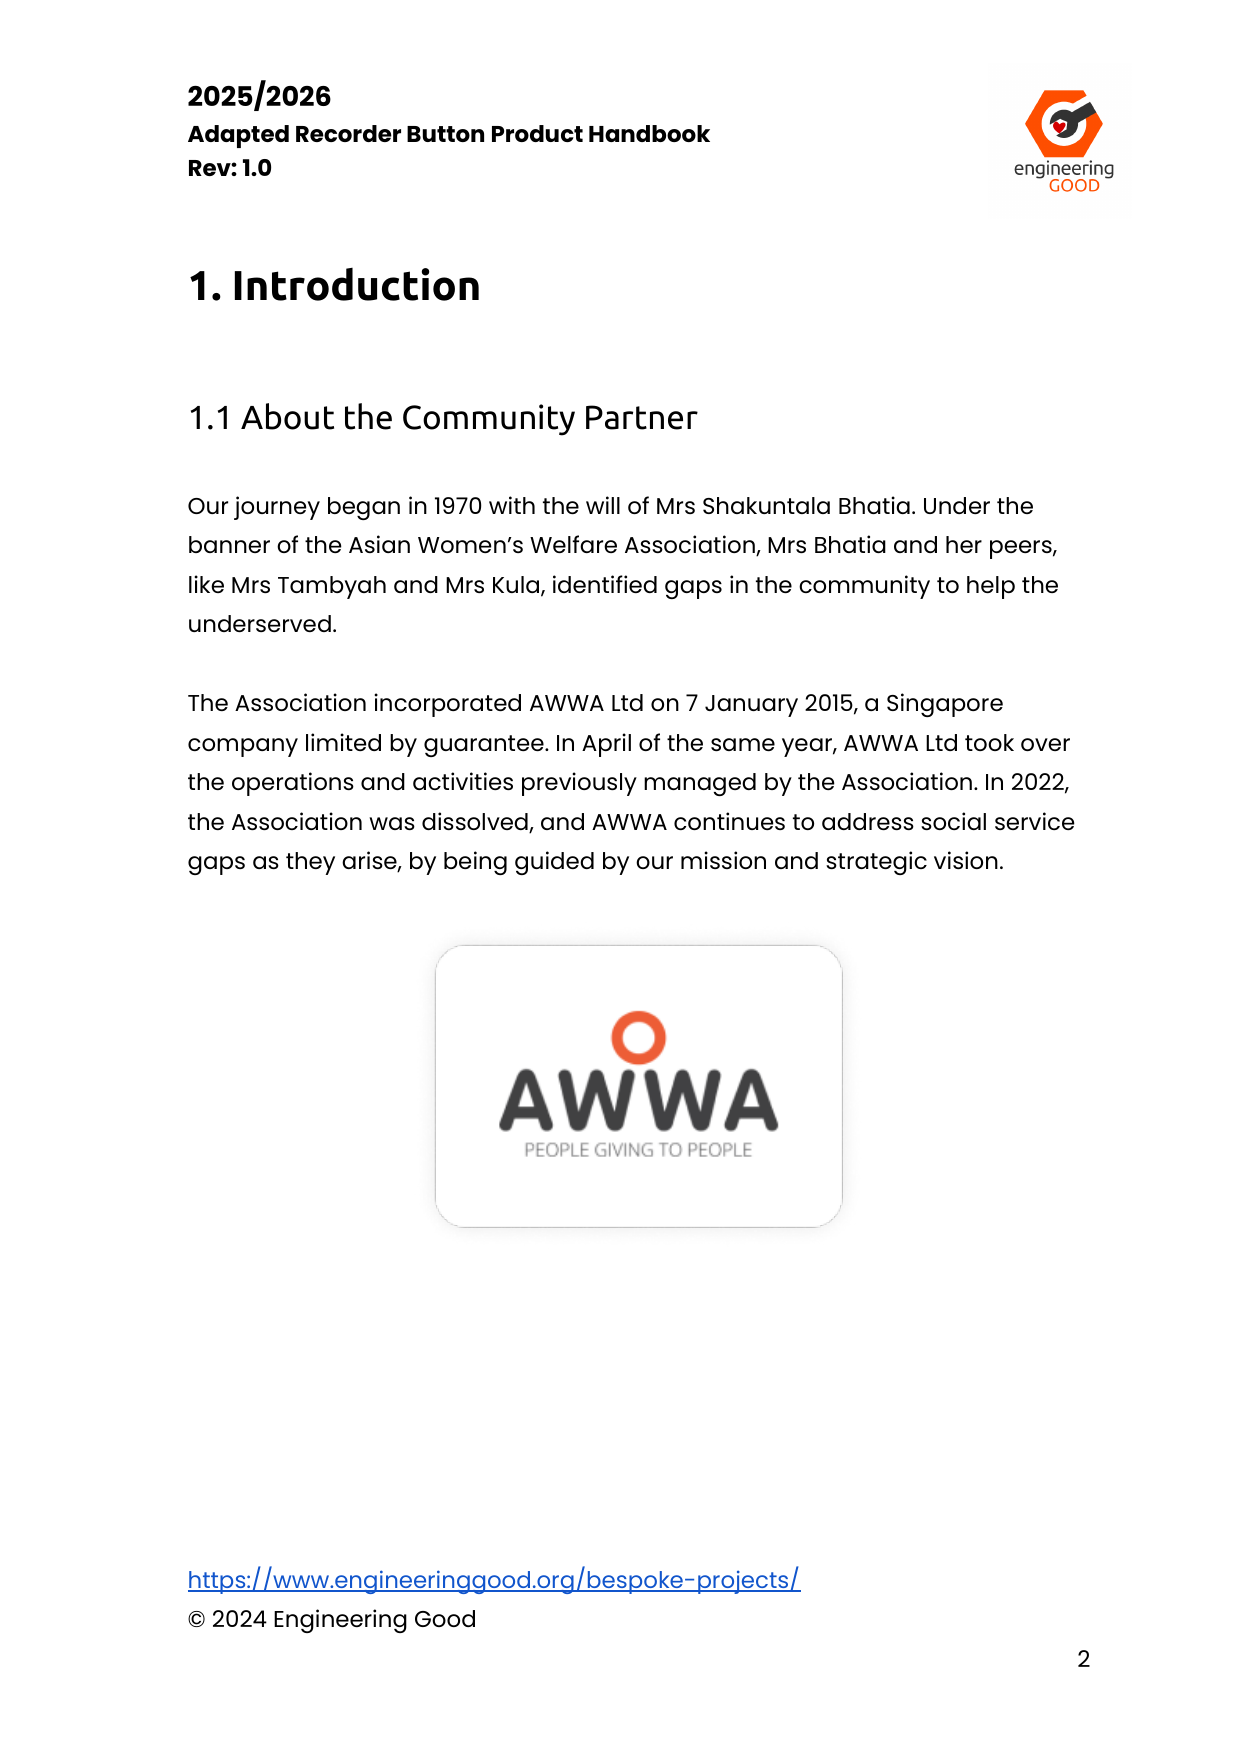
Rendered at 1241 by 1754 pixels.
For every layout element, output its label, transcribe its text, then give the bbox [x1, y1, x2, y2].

text The Association incorporated AWWA Ltd on 7 January 2015, a Singapore company limited by guarantee. In April of the same year, AWWA Ltd took over the operations and activities previously managed by the Association. In 2022, the Association was dissolved, and AWWA continues to address social service gaps as they arise, by being guided by our mission and strategic vision. [187, 686, 1090, 878]
subtitle 1. Introduction [187, 260, 1090, 308]
text Our journey began in 1970 with the will of Mrs Shakuntala Bhatia. Under the banner of the Asian Women’s Welfare Association, Mrs Bhatia and her peers, like Mrs Tambyah and Mrs Kula, identified gaps in the community to help the underserved. [187, 488, 1090, 641]
picture [412, 922, 866, 1251]
subtitle 1.1 About the Community Partner [187, 398, 1090, 436]
picture [987, 63, 1132, 219]
